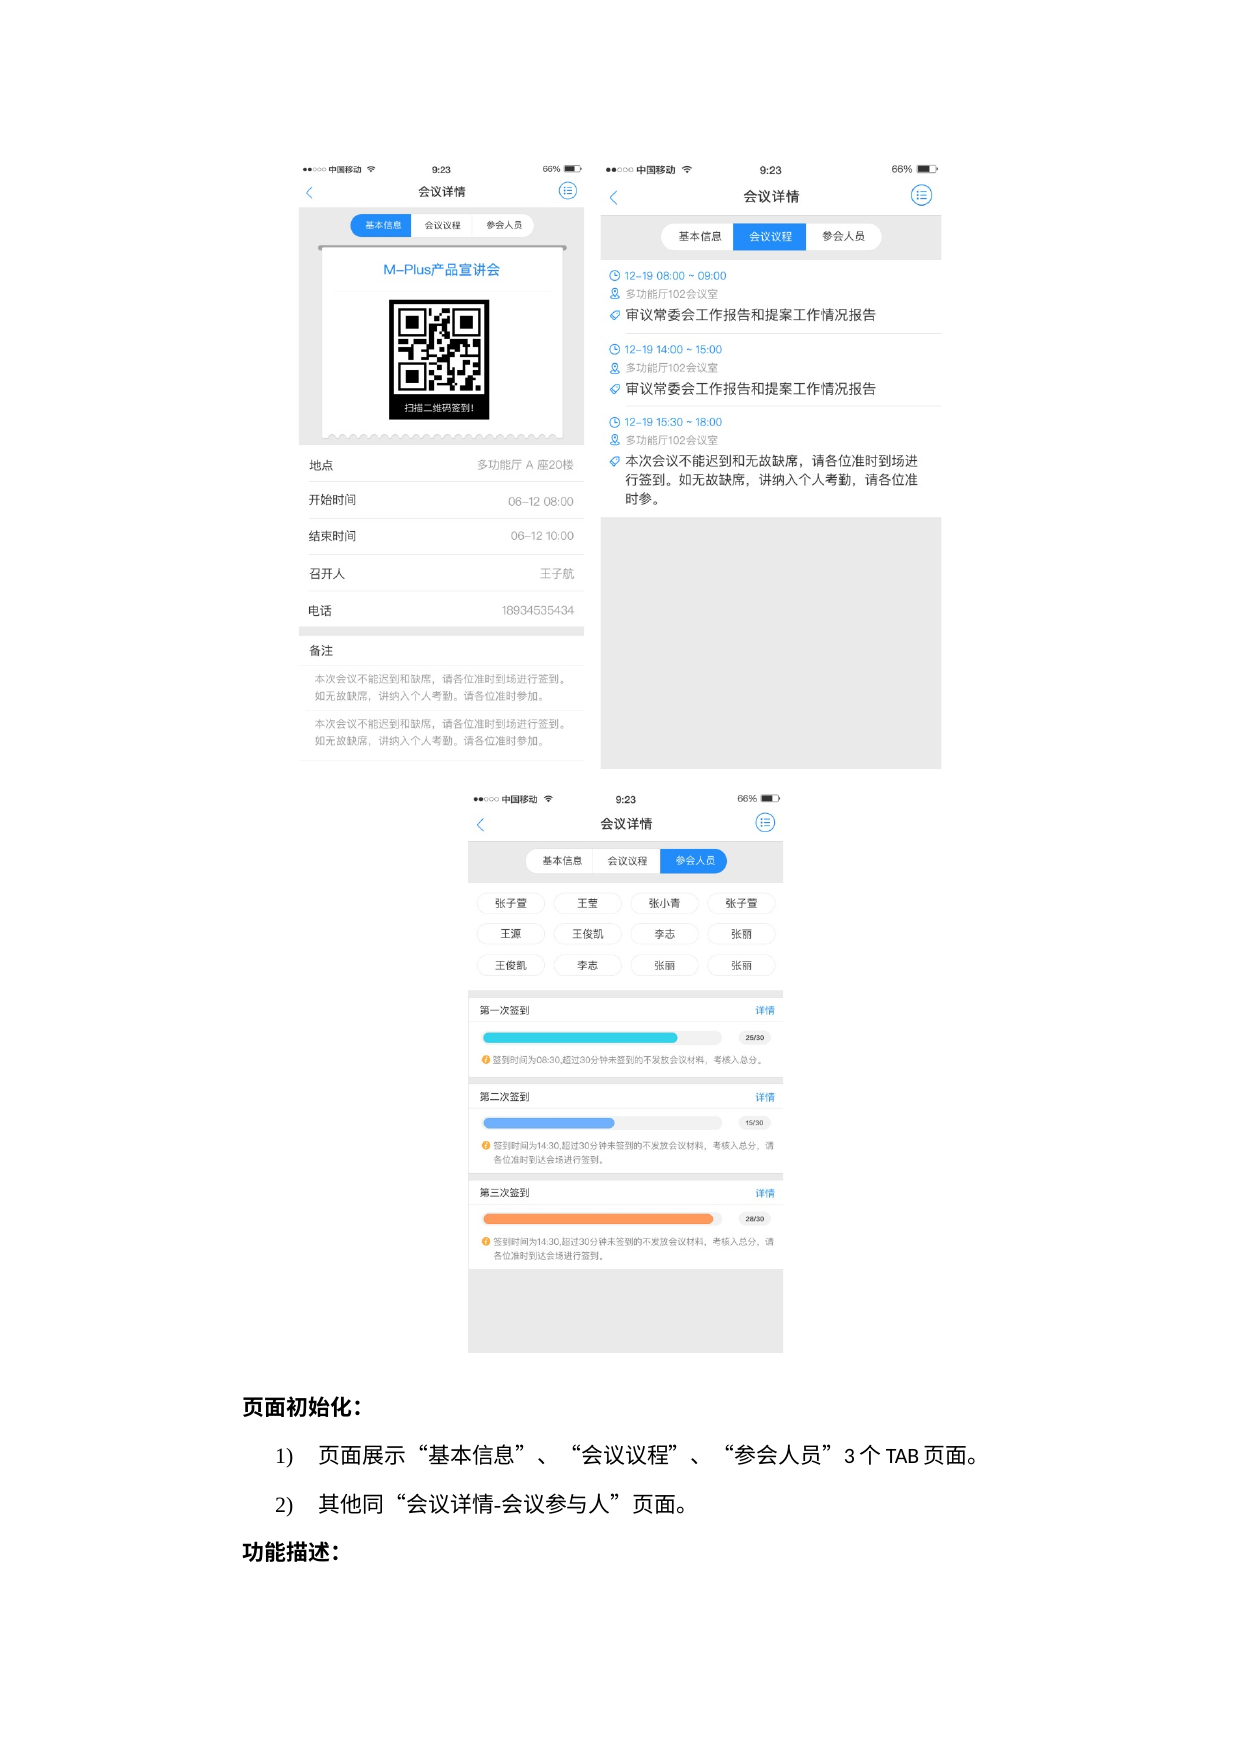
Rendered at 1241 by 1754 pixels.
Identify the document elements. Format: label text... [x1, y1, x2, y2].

picture [298, 163, 585, 769]
list 页面展示“基本信息”、“会议议程”、“参会人员”3个TAB页面。 [275, 1438, 1053, 1471]
text 功能描述： [187, 1535, 1053, 1567]
picture [600, 162, 942, 769]
list 其他同“会议详情-会议参与人”页面。 [275, 1486, 1053, 1519]
text 页面初始化： [187, 1390, 1053, 1422]
picture [468, 792, 784, 1353]
